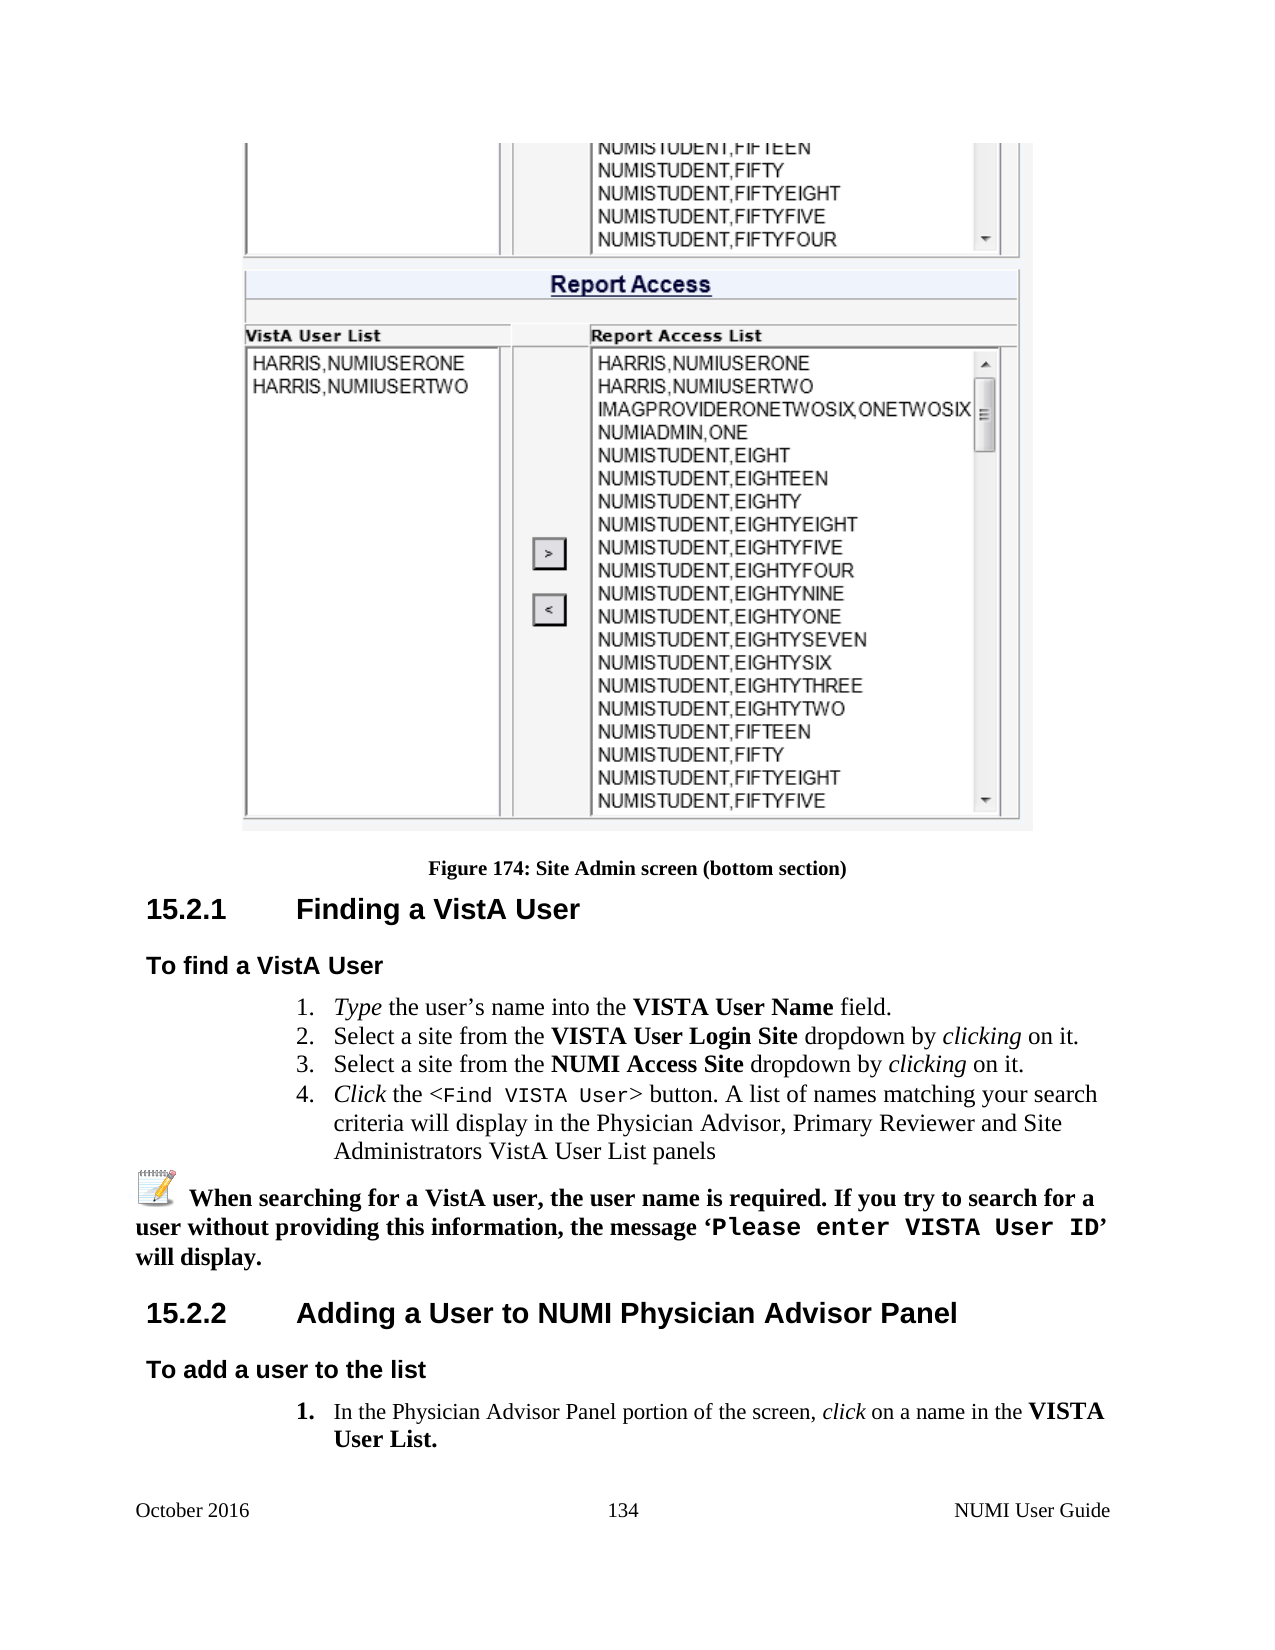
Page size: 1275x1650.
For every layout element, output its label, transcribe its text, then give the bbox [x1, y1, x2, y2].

subtitle Finding a VistA User [146, 892, 1139, 926]
text Figure 174: Site Admin screen (bottom section) [135, 856, 1139, 880]
subtitle To find a VistA User [146, 951, 1139, 980]
picture [242, 143, 1033, 831]
text When searching for a VistA user, the user name is required. If you try to search for a user without providing this information, the message ‘Please enter VISTA User ID’ will display. [135, 1166, 1139, 1271]
list Select a site from the VISTA User Login Site dropdown by clicking on it. [296, 1021, 1139, 1049]
list Type the user’s name into the VISTA User Name field. [296, 992, 1139, 1021]
subtitle To add a user to the list [146, 1355, 1139, 1384]
subtitle Adding a User to NUMI Physician Advisor Panel [146, 1296, 1139, 1330]
list Click the <Find VISTA User> button. A list of names matching your search criteria will display in the Physician Advisor, Primary Reviewer and Site Administrators VistA User List panels [296, 1079, 1128, 1166]
list In the Physician Advisor Panel portion of the screen, click on a name in the VISTA User List. [296, 1396, 1139, 1453]
picture [135, 1165, 177, 1207]
list Select a site from the NUMI Access Site dropdown by clicking on it. [296, 1049, 1139, 1078]
